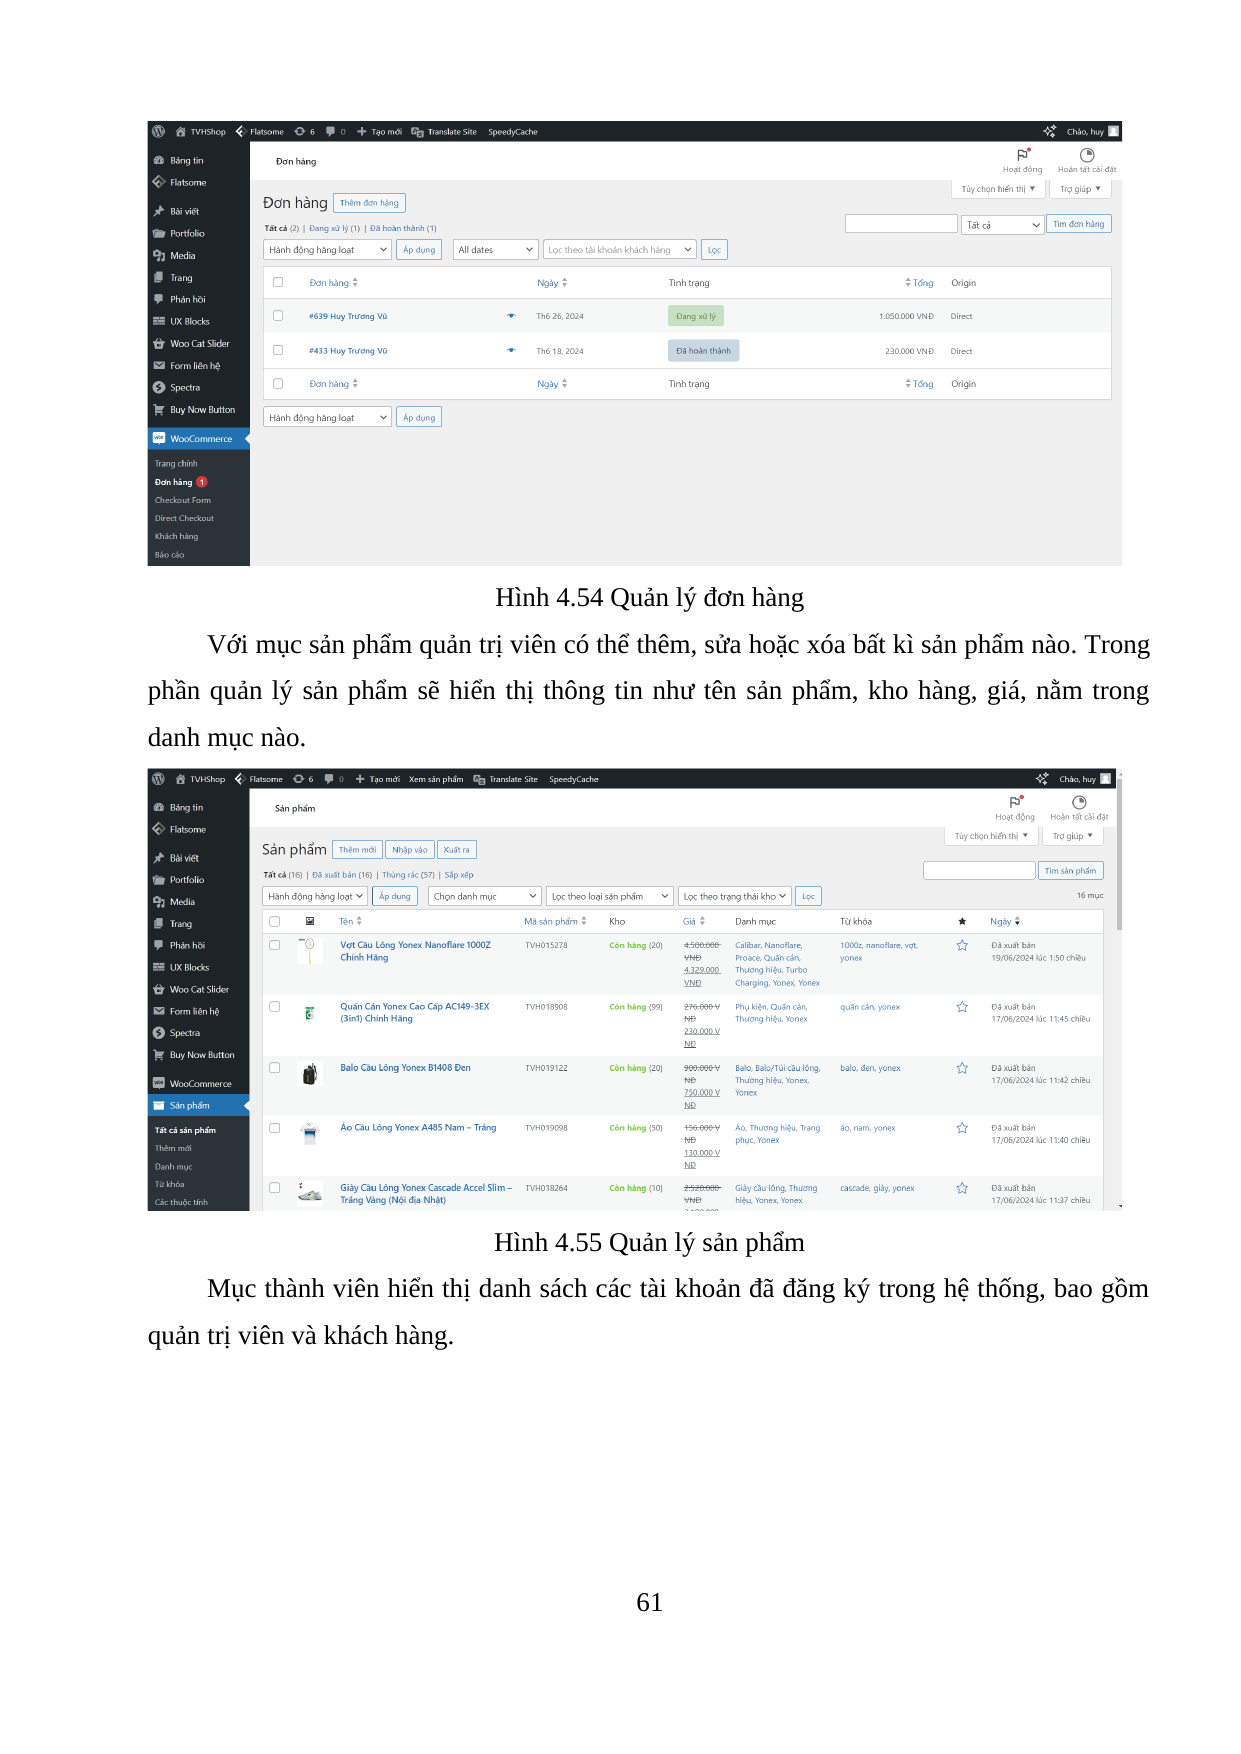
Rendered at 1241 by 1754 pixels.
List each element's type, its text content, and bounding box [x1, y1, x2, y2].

picture [147, 121, 1123, 566]
picture [147, 767, 1123, 1211]
text Mục thành viên hiển thị danh sách các tài khoản đã đăng ký trong hệ thống, bao gồm quản trị viên và khách hàng. [148, 1272, 1152, 1350]
text Với mục sản phẩm quản trị viên có thể thêm, sửa hoặc xóa bất kì sản phẩm nào. Trong phần quản lý sản phẩm sẽ hiển thị thông tin như tên sản phẩm, kho hàng, giá, nằm trong danh mục nào. [148, 628, 1152, 752]
